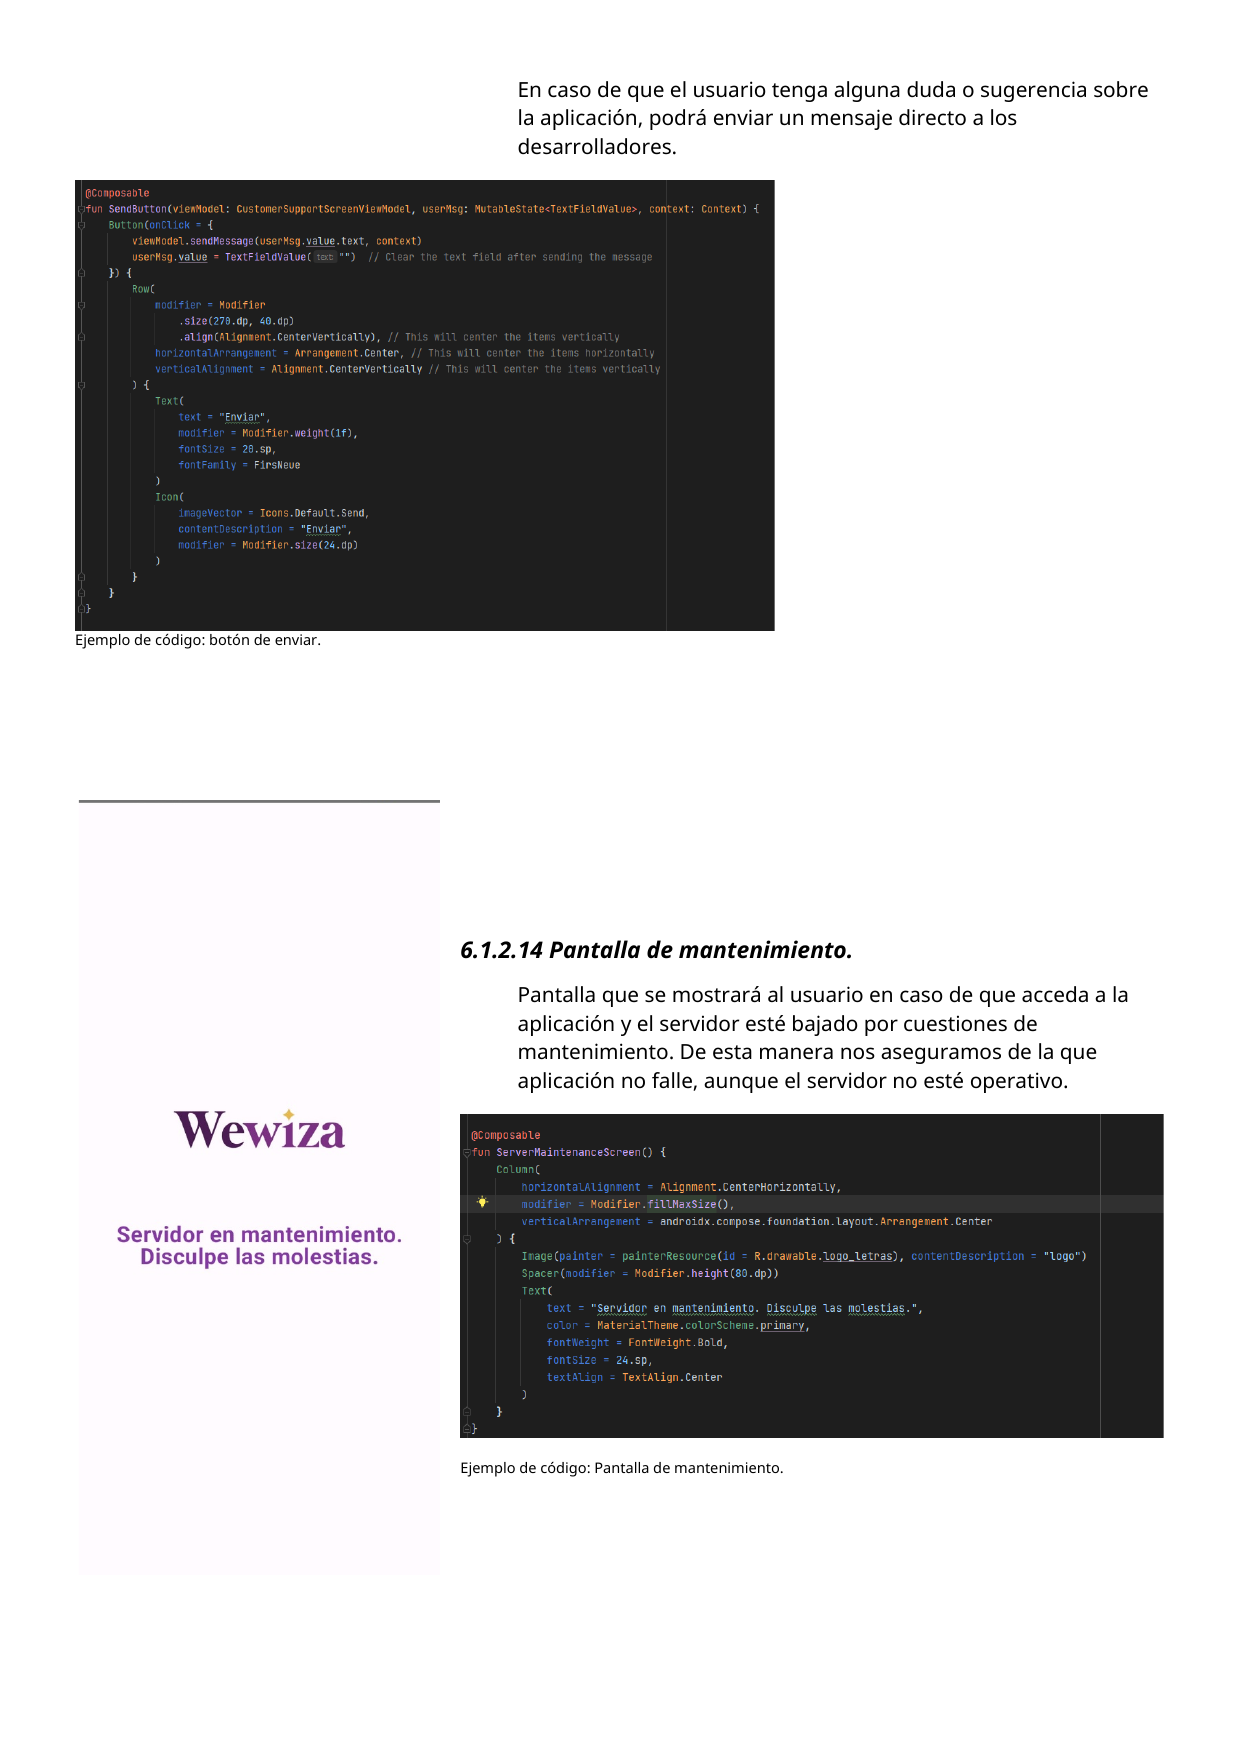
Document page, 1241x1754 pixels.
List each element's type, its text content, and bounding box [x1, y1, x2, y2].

subtitle Pantalla de mantenimiento. [440, 934, 1165, 965]
text Pantalla que se mostrará al usuario en caso de que acceda a la aplicación y el servidor esté bajado por cuestiones de mantenimiento. De esta manera nos aseguramos de la que aplicación no falle, aunque el servidor no esté operativo. [517, 981, 1165, 1094]
picture [75, 180, 775, 631]
text En caso de que el usuario tenga alguna duda o sugerencia sobre la aplicación, podrá enviar un mensaje directo a los desarrolladores. [517, 75, 1165, 160]
picture [78, 800, 440, 1575]
text Ejemplo de código: botón de enviar. [75, 630, 1165, 650]
picture [460, 1114, 1164, 1438]
text Ejemplo de código: Pantalla de mantenimiento. [440, 1458, 1165, 1477]
